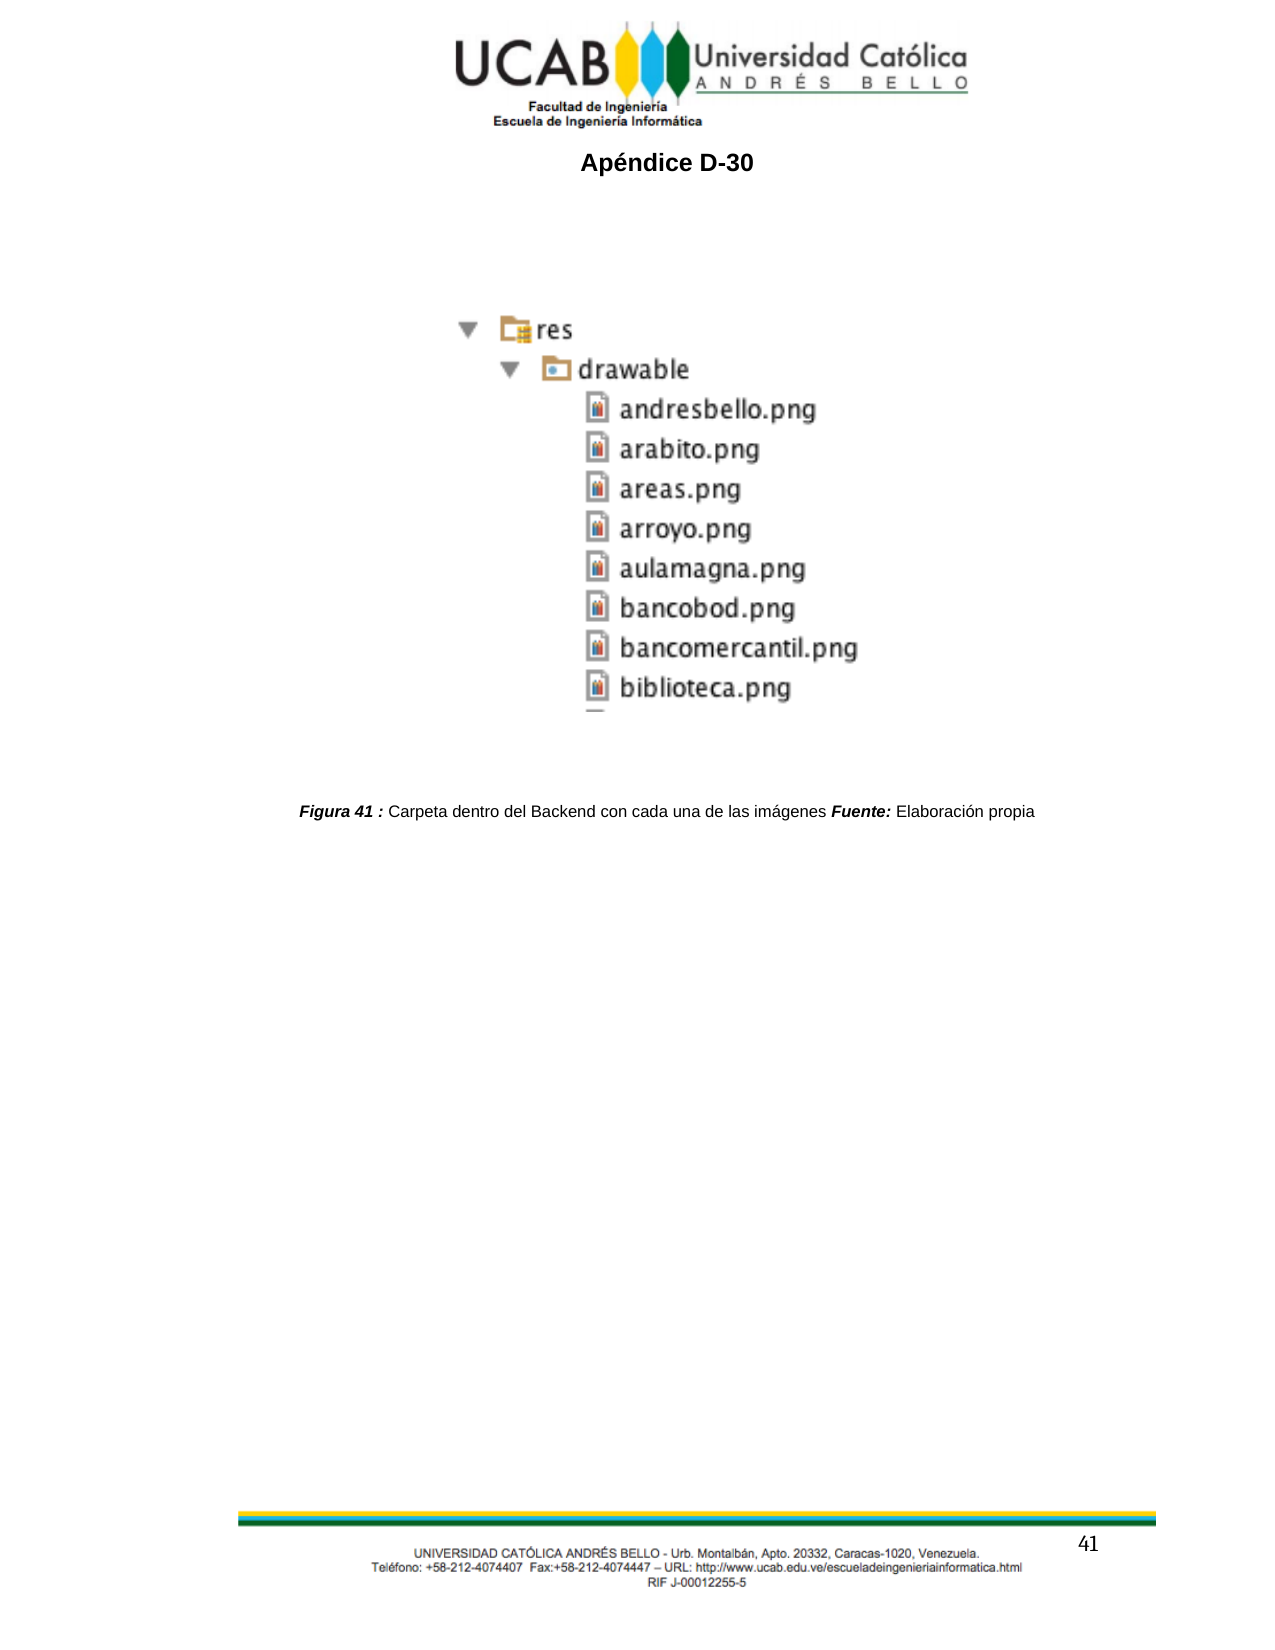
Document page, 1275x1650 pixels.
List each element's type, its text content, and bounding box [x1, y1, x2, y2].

text Figura 41 : Carpeta dentro del Backend con cada una de las imágenes Fuente: Elaboración propia [236, 801, 1098, 821]
picture [430, 308, 904, 712]
subtitle Apéndice D-30 [236, 148, 1098, 176]
picture [236, 1508, 1156, 1595]
picture [414, 0, 1033, 144]
